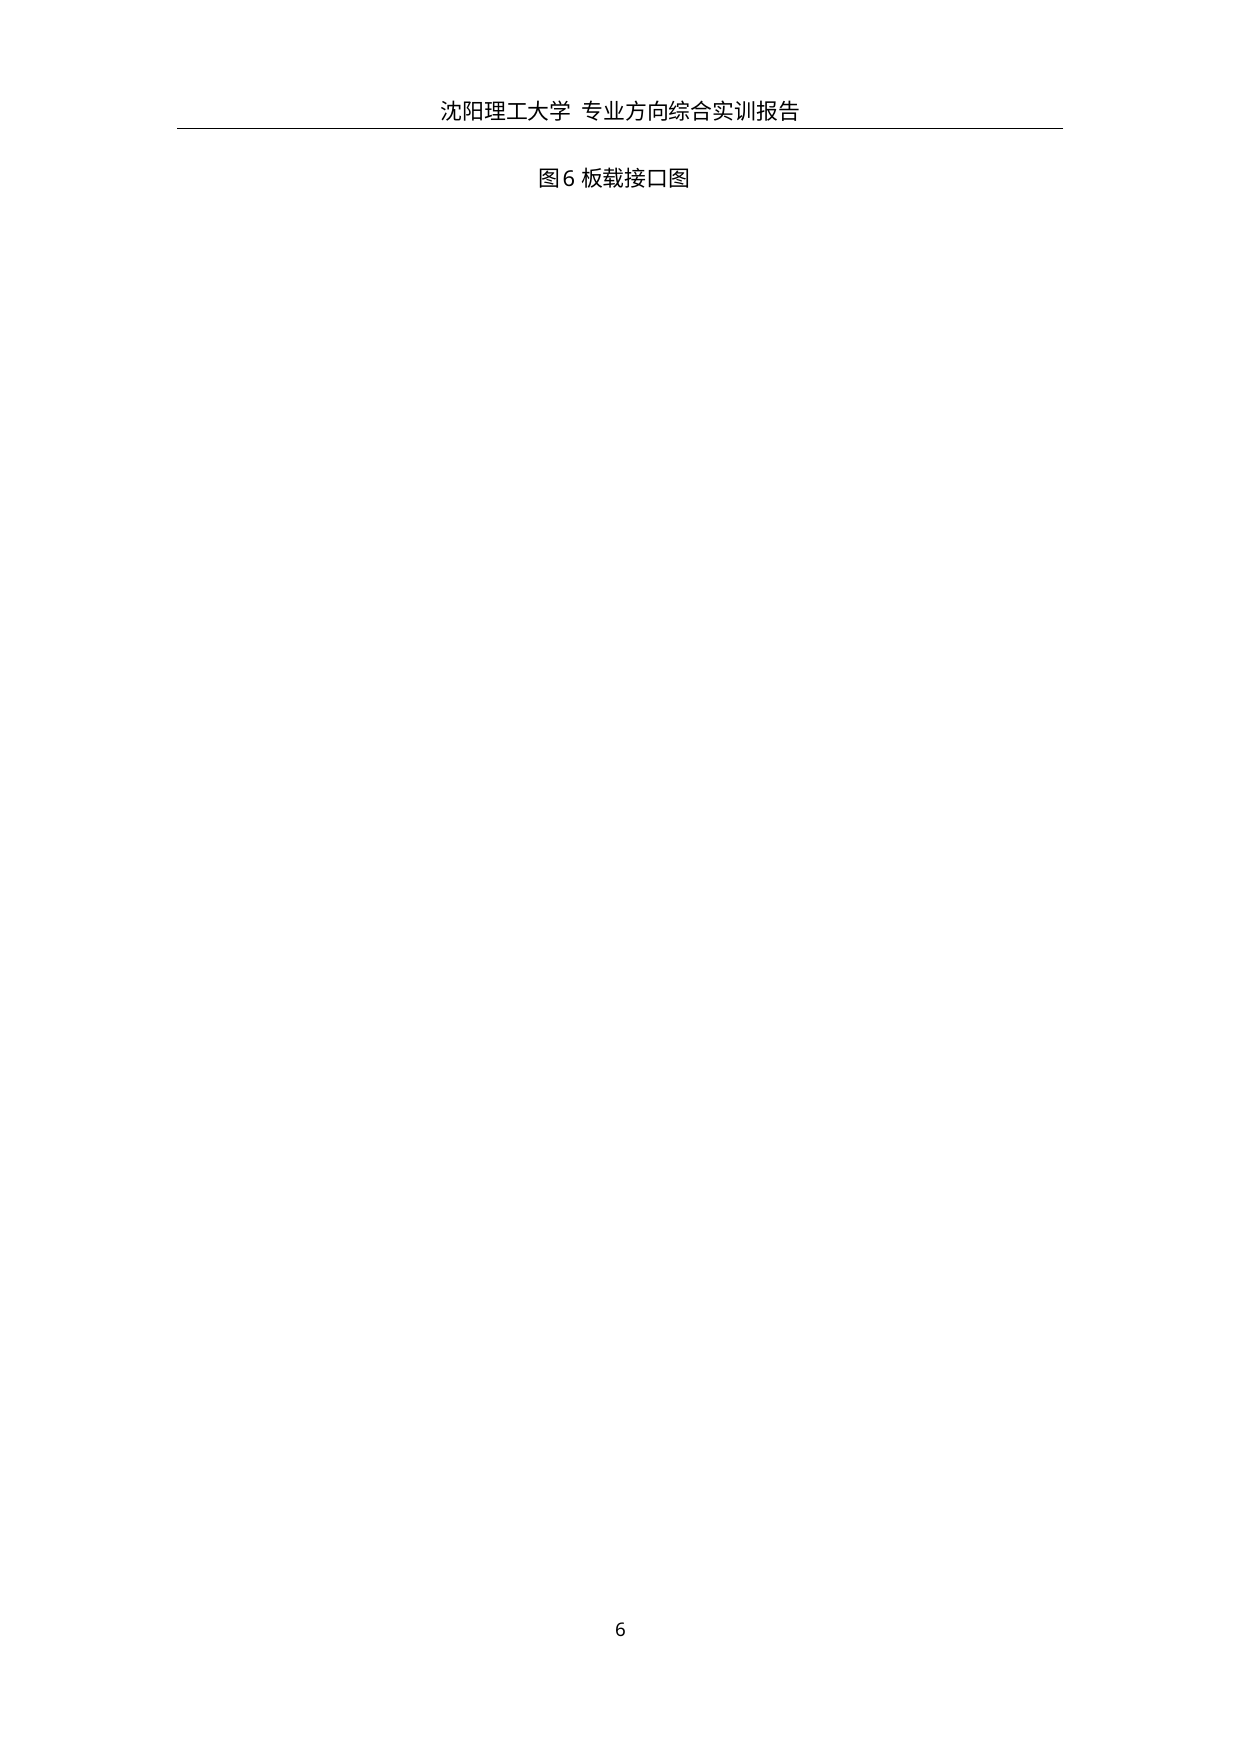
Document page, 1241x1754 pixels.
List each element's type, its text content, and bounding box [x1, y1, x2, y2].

text 图 6 板载接口图 [177, 161, 1051, 192]
